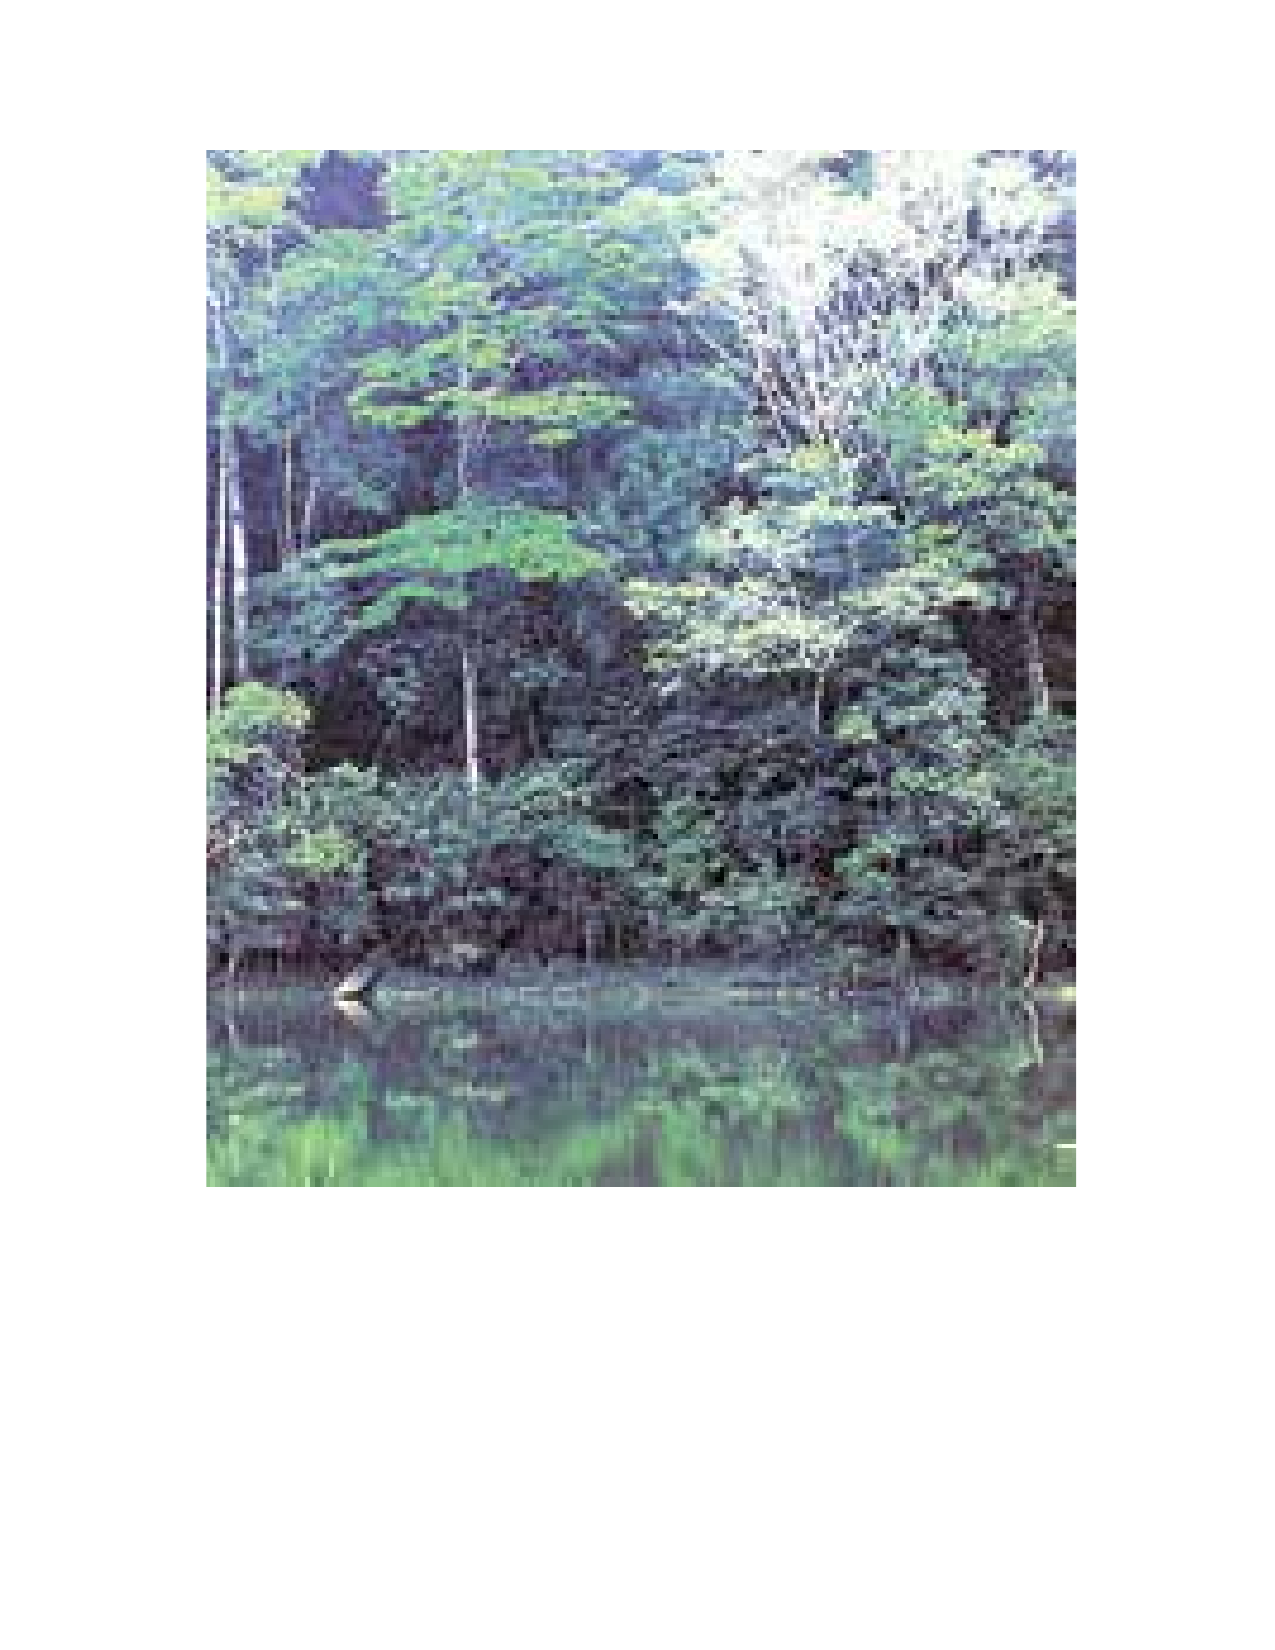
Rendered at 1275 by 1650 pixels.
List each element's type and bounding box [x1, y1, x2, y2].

picture [206, 150, 1077, 1187]
